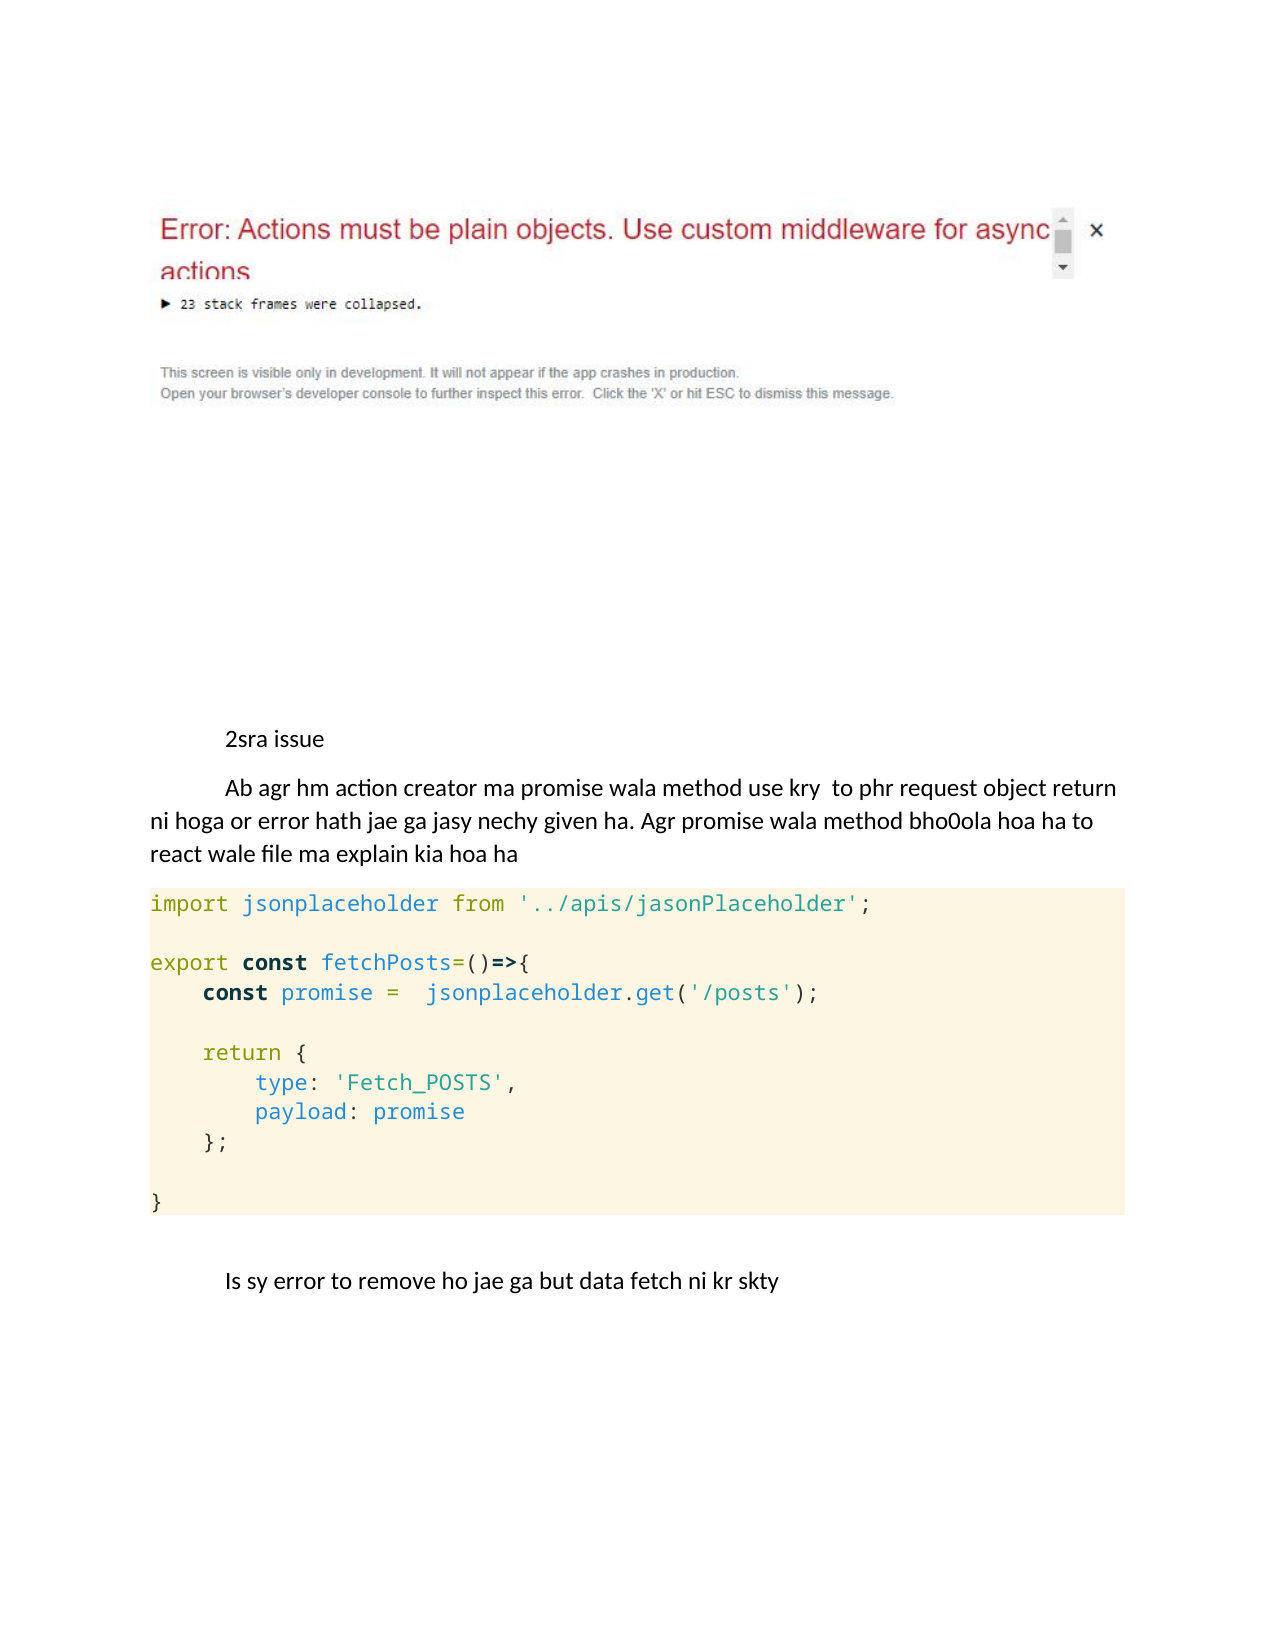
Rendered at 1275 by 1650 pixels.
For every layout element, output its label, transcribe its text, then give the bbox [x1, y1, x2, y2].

text Ab agr hm action creator ma promise wala method use kry to phr request object return ni hoga or error hath jae ga jasy nechy given ha. Agr promise wala method bho0ola hoa ha to react wale file ma explain kia hoa ha [150, 772, 1125, 869]
text return { [150, 1037, 1125, 1066]
picture [150, 199, 1125, 704]
text const promise = jsonplaceholder.get('/posts'); [150, 977, 1125, 1007]
text 2sra issue [150, 723, 1125, 753]
text Is sy error to remove ho jae ga but data fetch ni kr skty [150, 1265, 1125, 1296]
text type: 'Fetch_POSTS', [150, 1066, 1125, 1096]
text payload: promise [150, 1096, 1125, 1126]
text }; [150, 1126, 1125, 1156]
text } [150, 1186, 1125, 1215]
text import jsonplaceholder from '../apis/jasonPlaceholder'; [150, 888, 1125, 917]
text export const fetchPosts=()=>{ [150, 947, 1125, 977]
